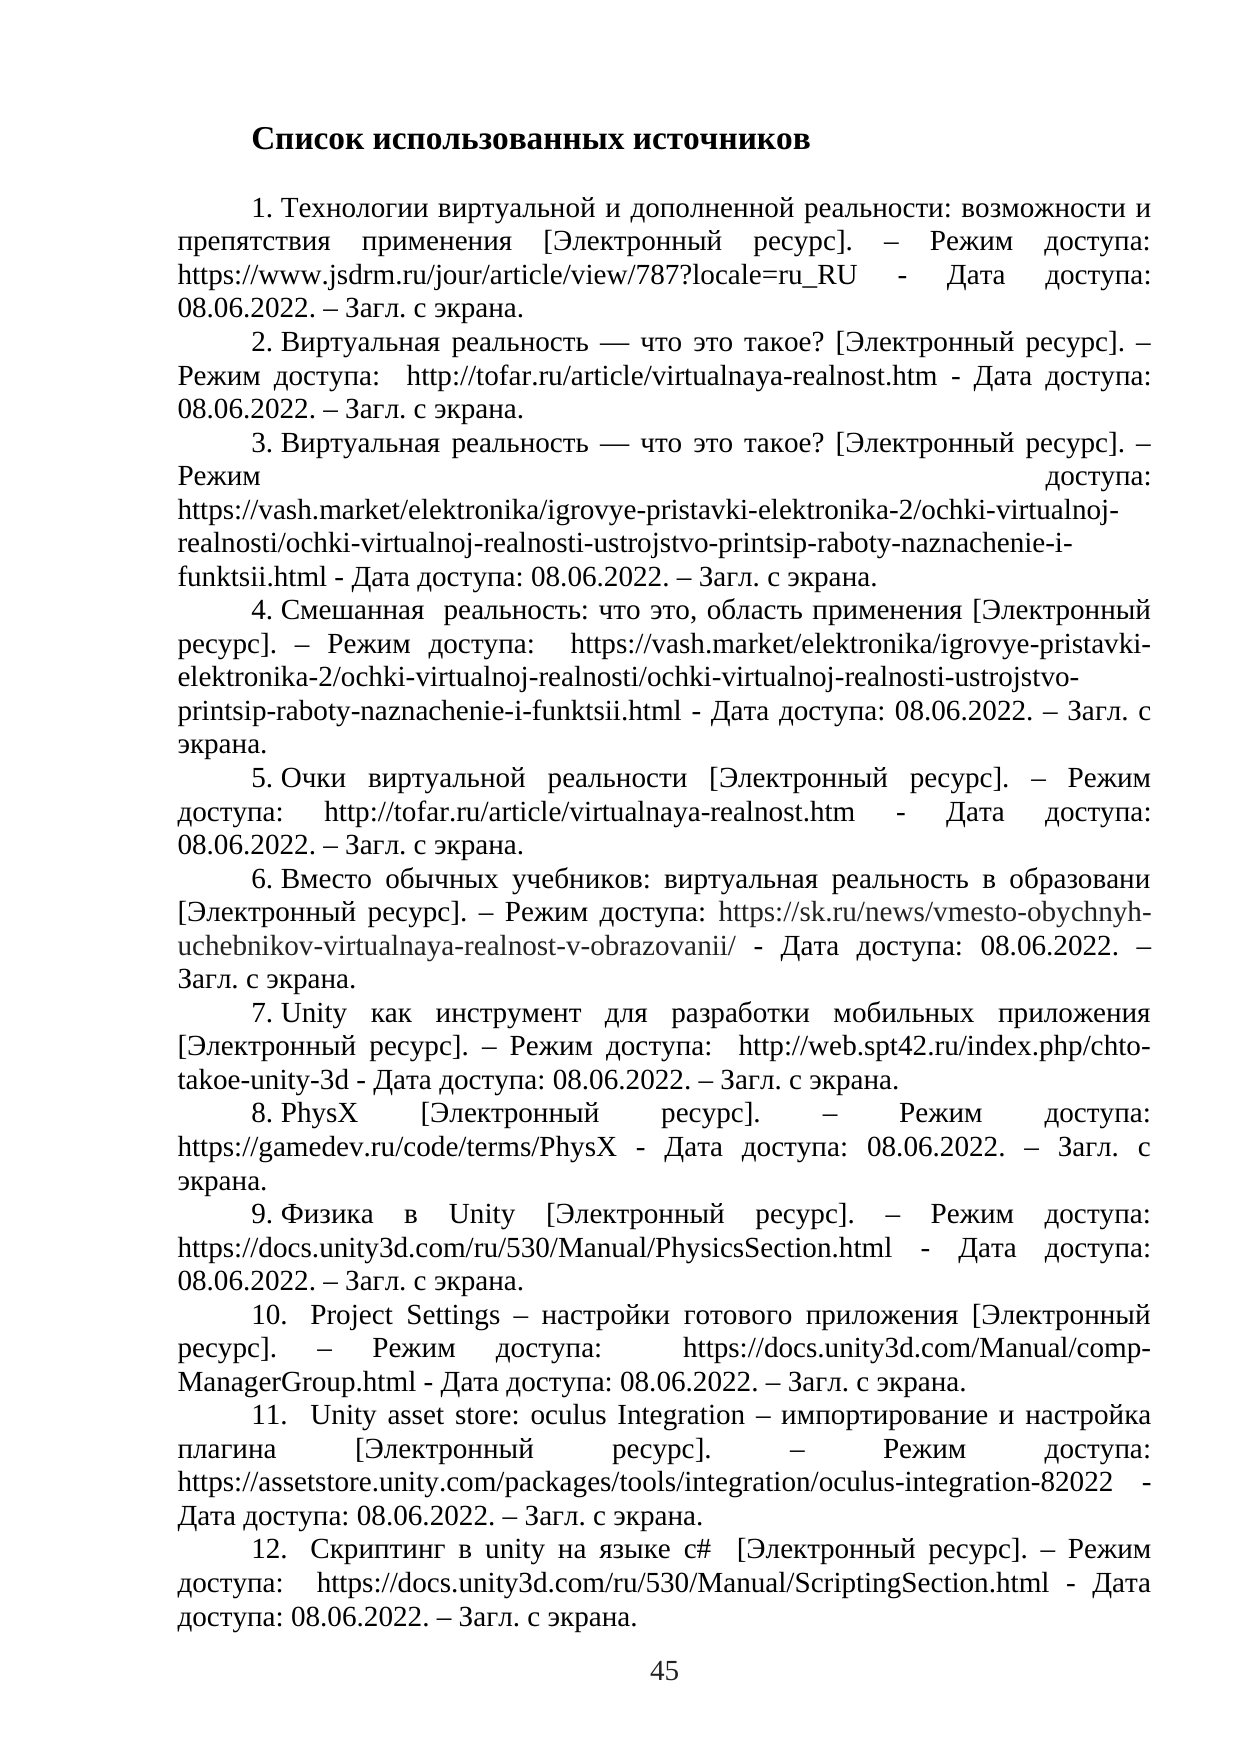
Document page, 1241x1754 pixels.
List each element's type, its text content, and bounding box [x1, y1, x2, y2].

list Смешанная реальность: что это, область применения [Электронный ресурс]. – Режим доступа: https://vash.market/elektronika/igrovye-pristavki-elektronika-2/ochki-virtualnoj-realnosti/ochki-virtualnoj-realnosti-ustrojstvo-printsip-raboty-naznachenie-i-funktsii.html - Дата доступа: 08.06.2022. – Загл. с экрана. [177, 592, 1152, 760]
list Project Settings – настройки готового приложения [Электронный ресурс]. – Режим доступа: https://docs.unity3d.com/Manual/comp-ManagerGroup.html - Дата доступа: 08.06.2022. – Загл. с экрана. [177, 1297, 1152, 1397]
list Unity asset store: oculus Integration – импортирование и настройка плагина [Электронный ресурс]. – Режим доступа: https://assetstore.unity.com/packages/tools/integration/oculus-integration-82022 - Дата доступа: 08.06.2022. – Загл. с экрана. [177, 1397, 1152, 1532]
list Скриптинг в unity на языке c# [Электронный ресурс]. – Режим доступа: https://docs.unity3d.com/ru/530/Manual/ScriptingSection.html - Дата доступа: 08.06.2022. – Загл. с экрана. [177, 1532, 1152, 1632]
list Технологии виртуальной и дополненной реальности: возможности и препятствия применения [Электронный ресурс]. – Режим доступа: https://www.jsdrm.ru/jour/article/view/787?locale=ru_RU - Дата доступа: 08.06.2022. – Загл. с экрана. [177, 190, 1152, 324]
list Виртуальная реальность — что это такое? [Электронный ресурс]. – Режим доступа: https://vash.market/elektronika/igrovye-pristavki-elektronika-2/ochki-virtualnoj-realnosti/ochki-virtualnoj-realnosti-ustrojstvo-printsip-raboty-naznachenie-i-funktsii.html - Дата доступа: 08.06.2022. – Загл. с экрана. [177, 425, 1152, 592]
list Физика в Unity [Электронный ресурс]. – Режим доступа: https://docs.unity3d.com/ru/530/Manual/PhysicsSection.html - Дата доступа: 08.06.2022. – Загл. с экрана. [177, 1196, 1152, 1297]
list Unity как инструмент для разработки мобильных приложения [Электронный ресурс]. – Режим доступа: http://web.spt42.ru/index.php/chto-takoe-unity-3d - Дата доступа: 08.06.2022. – Загл. с экрана. [177, 995, 1152, 1096]
list Вместо обычных учебников: виртуальная реальность в образовани [Электронный ресурс]. – Режим доступа: https://sk.ru/news/vmesto-obychnyh-uchebnikov-virtualnaya-realnost-v-obrazovanii/ - Дата доступа: 08.06.2022. – Загл. с экрана. [177, 861, 1152, 995]
list Виртуальная реальность — что это такое? [Электронный ресурс]. – Режим доступа: http://tofar.ru/article/virtualnaya-realnost.htm - Дата доступа: 08.06.2022. – Загл. с экрана. [177, 324, 1152, 425]
subtitle Список использованных источников [177, 118, 1152, 156]
list Очки виртуальной реальности [Электронный ресурс]. – Режим доступа: http://tofar.ru/article/virtualnaya-realnost.htm - Дата доступа: 08.06.2022. – Загл. с экрана. [177, 760, 1152, 861]
list PhysX [Электронный ресурс]. – Режим доступа: https://gamedev.ru/code/terms/PhysX - Дата доступа: 08.06.2022. – Загл. с экрана. [177, 1096, 1152, 1196]
